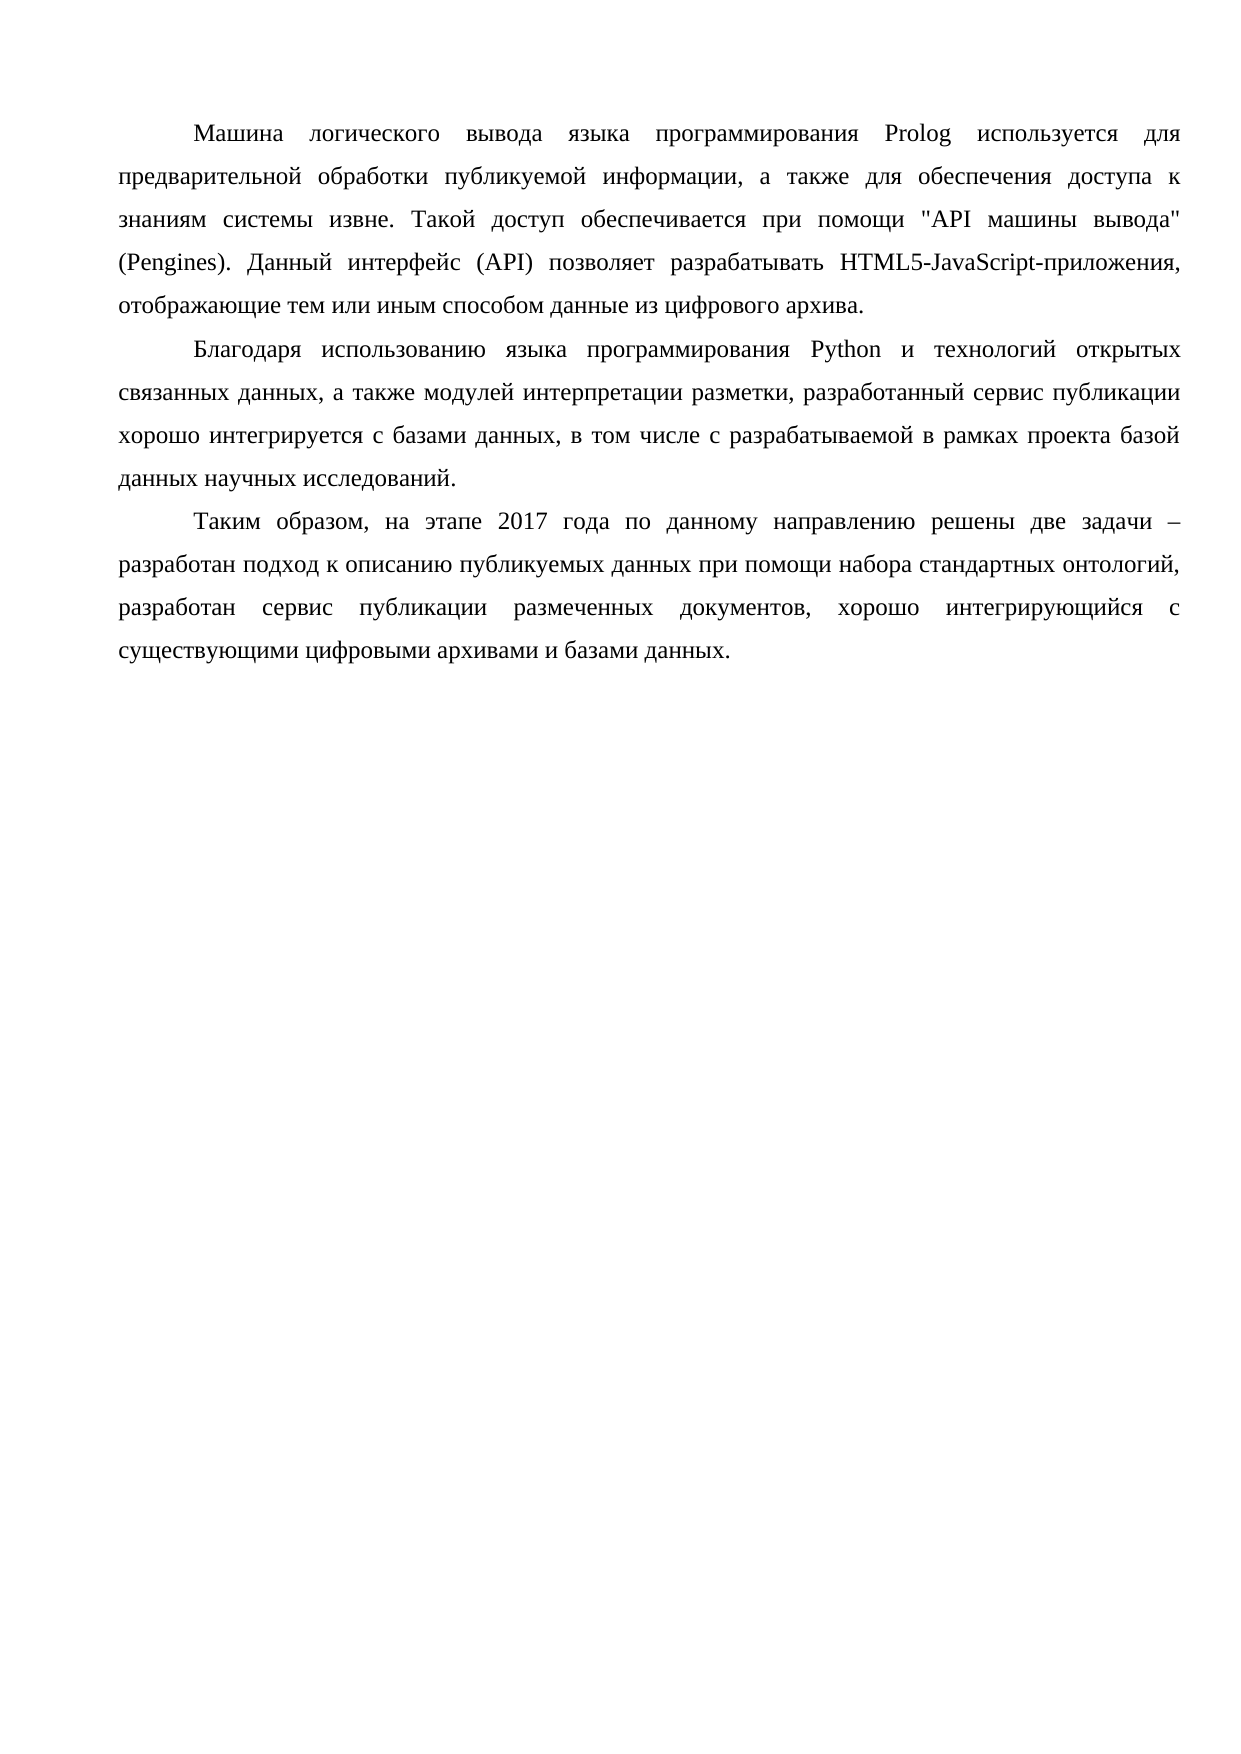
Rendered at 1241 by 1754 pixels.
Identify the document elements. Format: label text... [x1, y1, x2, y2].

text Благодаря использованию языка программирования Python и технологий открытых связанных данных, а также модулей интерпретации разметки, разработанный сервис публикации хорошо интегрируется с базами данных, в том числе с разрабатываемой в рамках проекта базой данных научных исследований. [118, 334, 1181, 492]
text Таким образом, на этапе 2017 года по данному направлению решены две задачи – разработан подход к описанию публикуемых данных при помощи набора стандартных онтологий, разработан сервис публикации размеченных документов, хорошо интегрирующийся с существующими цифровыми архивами и базами данных. [118, 506, 1181, 664]
text Машина логического вывода языка программирования Prolog используется для предварительной обработки публикуемой информации, а также для обеспечения доступа к знаниям системы извне. Такой доступ обеспечивается при помощи "API машины вывода" (Pengines). Данный интерфейс (API) позволяет разрабатывать HTML5-JavaScript-приложения, отображающие тем или иным способом данные из цифрового архива. [118, 118, 1181, 319]
